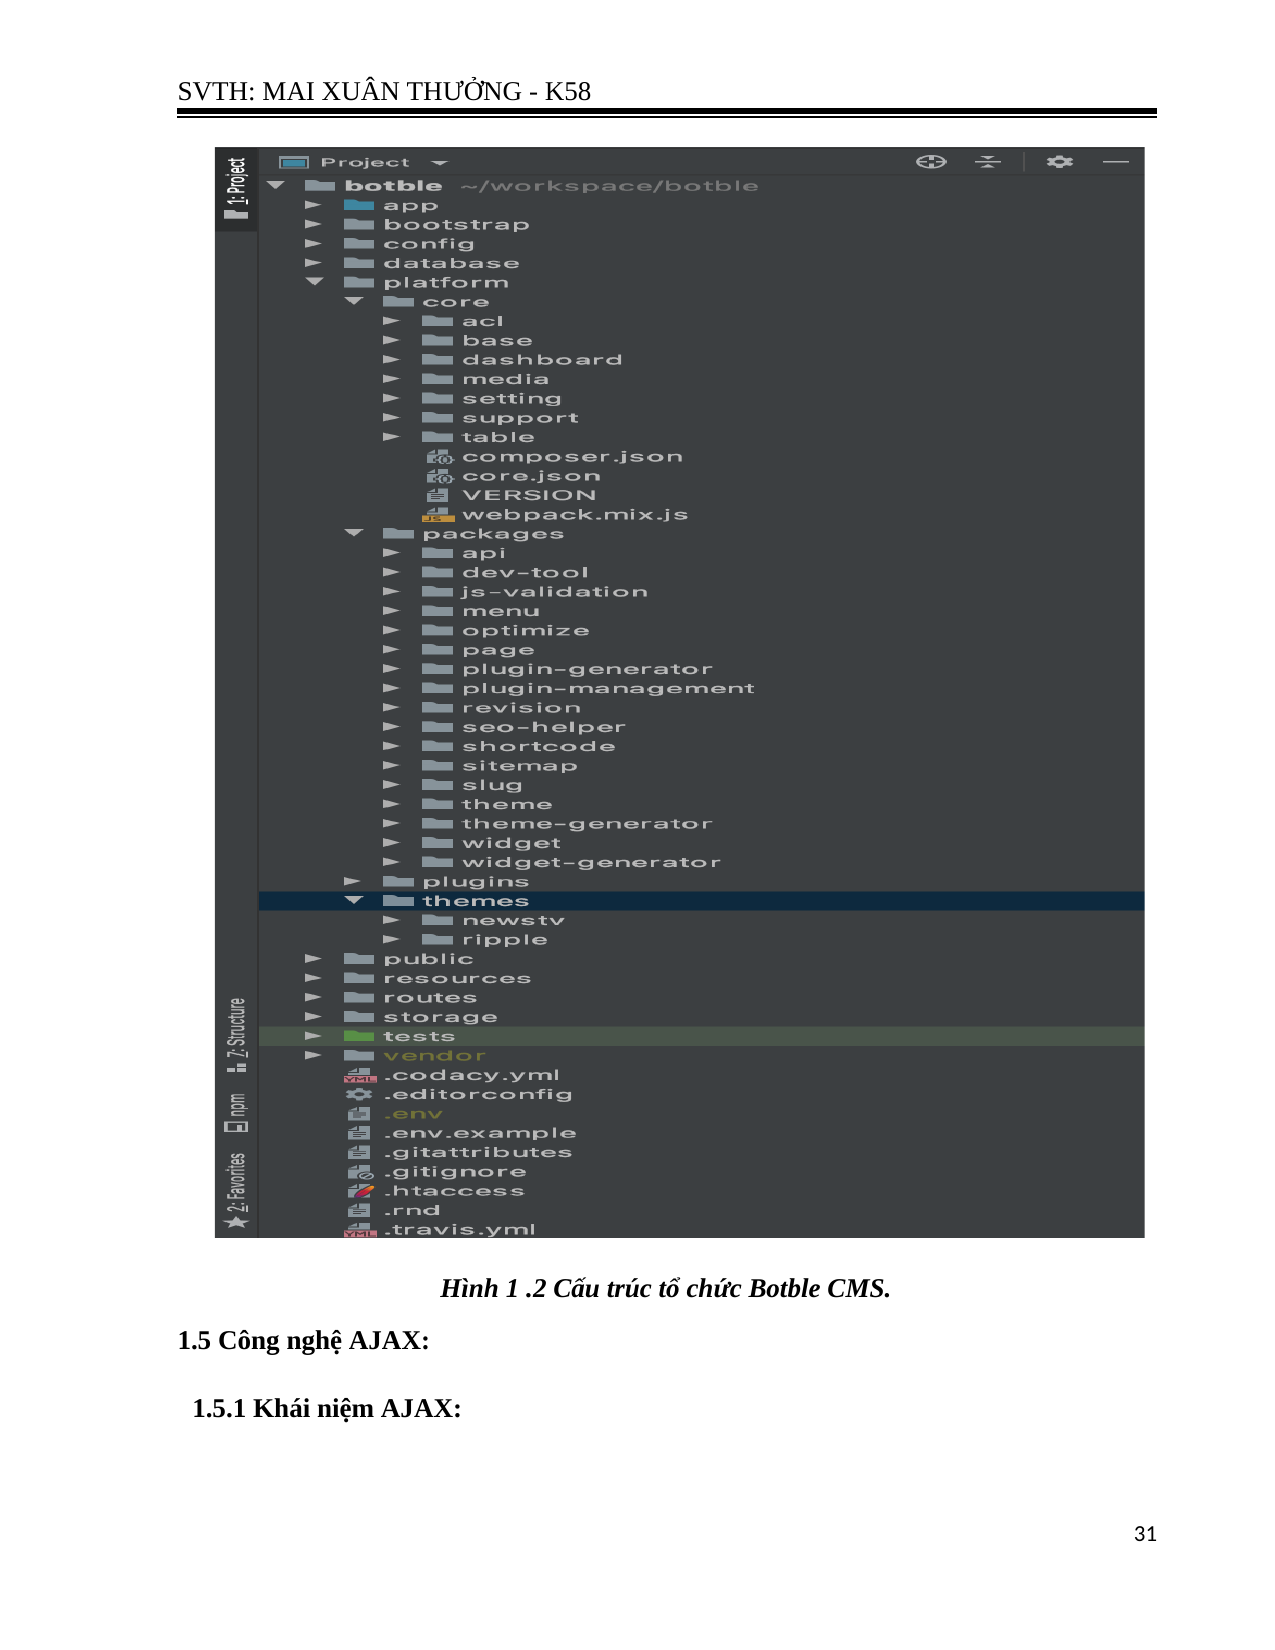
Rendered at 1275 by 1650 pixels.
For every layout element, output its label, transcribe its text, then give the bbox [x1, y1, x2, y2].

picture [214, 147, 1145, 1238]
text 1.5 Công nghệ AJAX: [177, 1324, 1157, 1356]
text 1.5.1 Khái niệm AJAX: [192, 1392, 1157, 1423]
